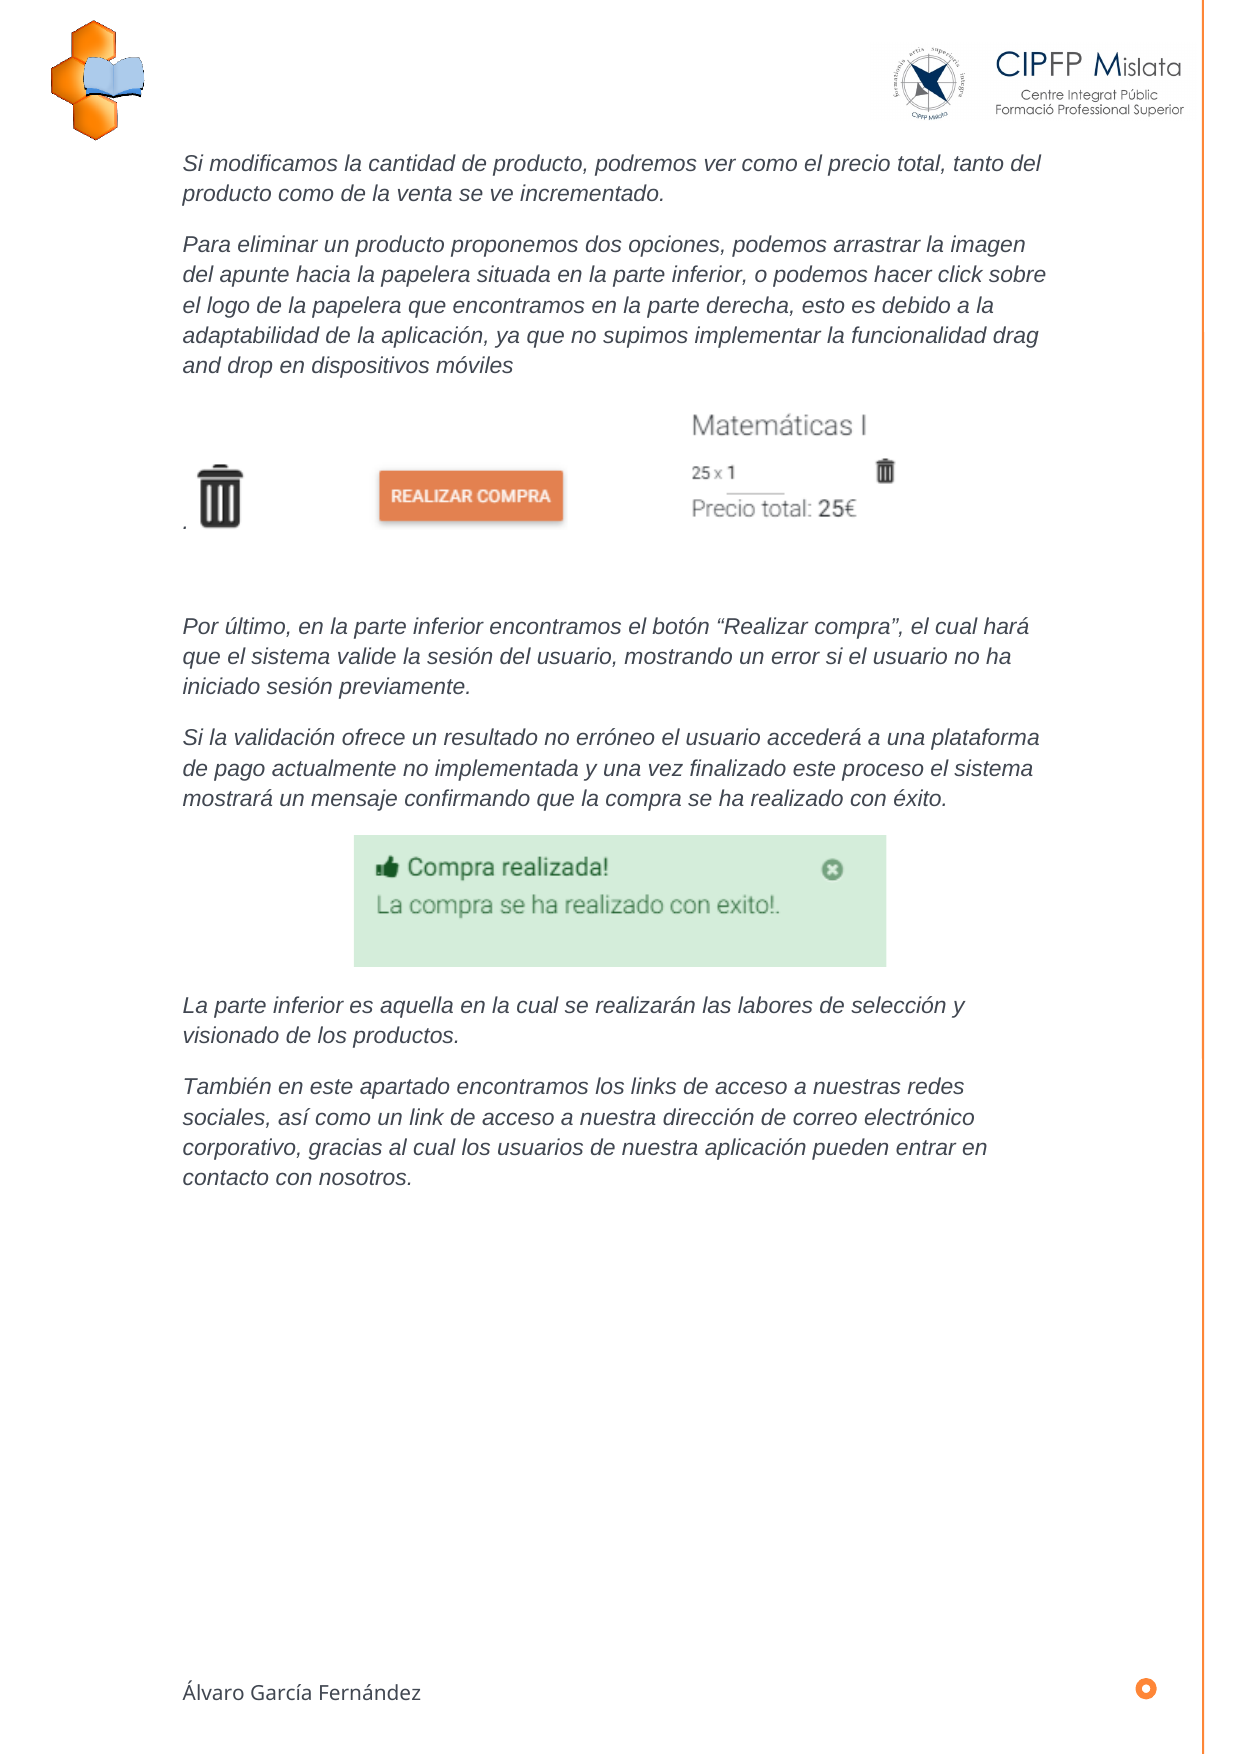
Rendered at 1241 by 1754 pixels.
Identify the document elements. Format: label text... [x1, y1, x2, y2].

picture [692, 403, 916, 530]
text También en este apartado encontramos los links de acceso a nuestras redes sociales, así como un link de acceso a nuestra dirección de correo electrónico corporativo, gracias al cual los usuarios de nuestra aplicación pueden entrar en contacto con nosotros. [182, 1073, 1058, 1190]
text La parte inferior es aquella en la cual se realizarán las labores de selección y visionado de los productos. [182, 992, 1058, 1048]
text Si modificamos la cantidad de producto, podremos ver como el precio total, tanto del producto como de la venta se ve incrementado. [182, 150, 1058, 207]
picture [41, 18, 164, 141]
picture [353, 835, 887, 967]
picture [194, 460, 568, 530]
text Para eliminar un producto proponemos dos opciones, podemos arrastrar la imagen del apunte hacia la papelera situada en la parte inferior, o podemos hacer click sobre el logo de la papelera que encontramos en la parte derecha, esto es debido a la adaptabilidad de la aplicación, ya que no supimos implementar la funcionalidad drag and drop en dispositivos móviles [182, 231, 1058, 378]
text Si la validación ofrece un resultado no erróneo el usuario accederá a una plataforma de pago actualmente no implementada y una vez finalizado este proceso el sistema mostrará un mensaje confirmando que la compra se ha realizado con éxito. [182, 724, 1058, 811]
text Por último, en la parte inferior encontramos el botón “Realizar compra”, el cual hará que el sistema valide la sesión del usuario, mostrando un error si el usuario no ha iniciado sesión previamente. [182, 613, 1058, 699]
